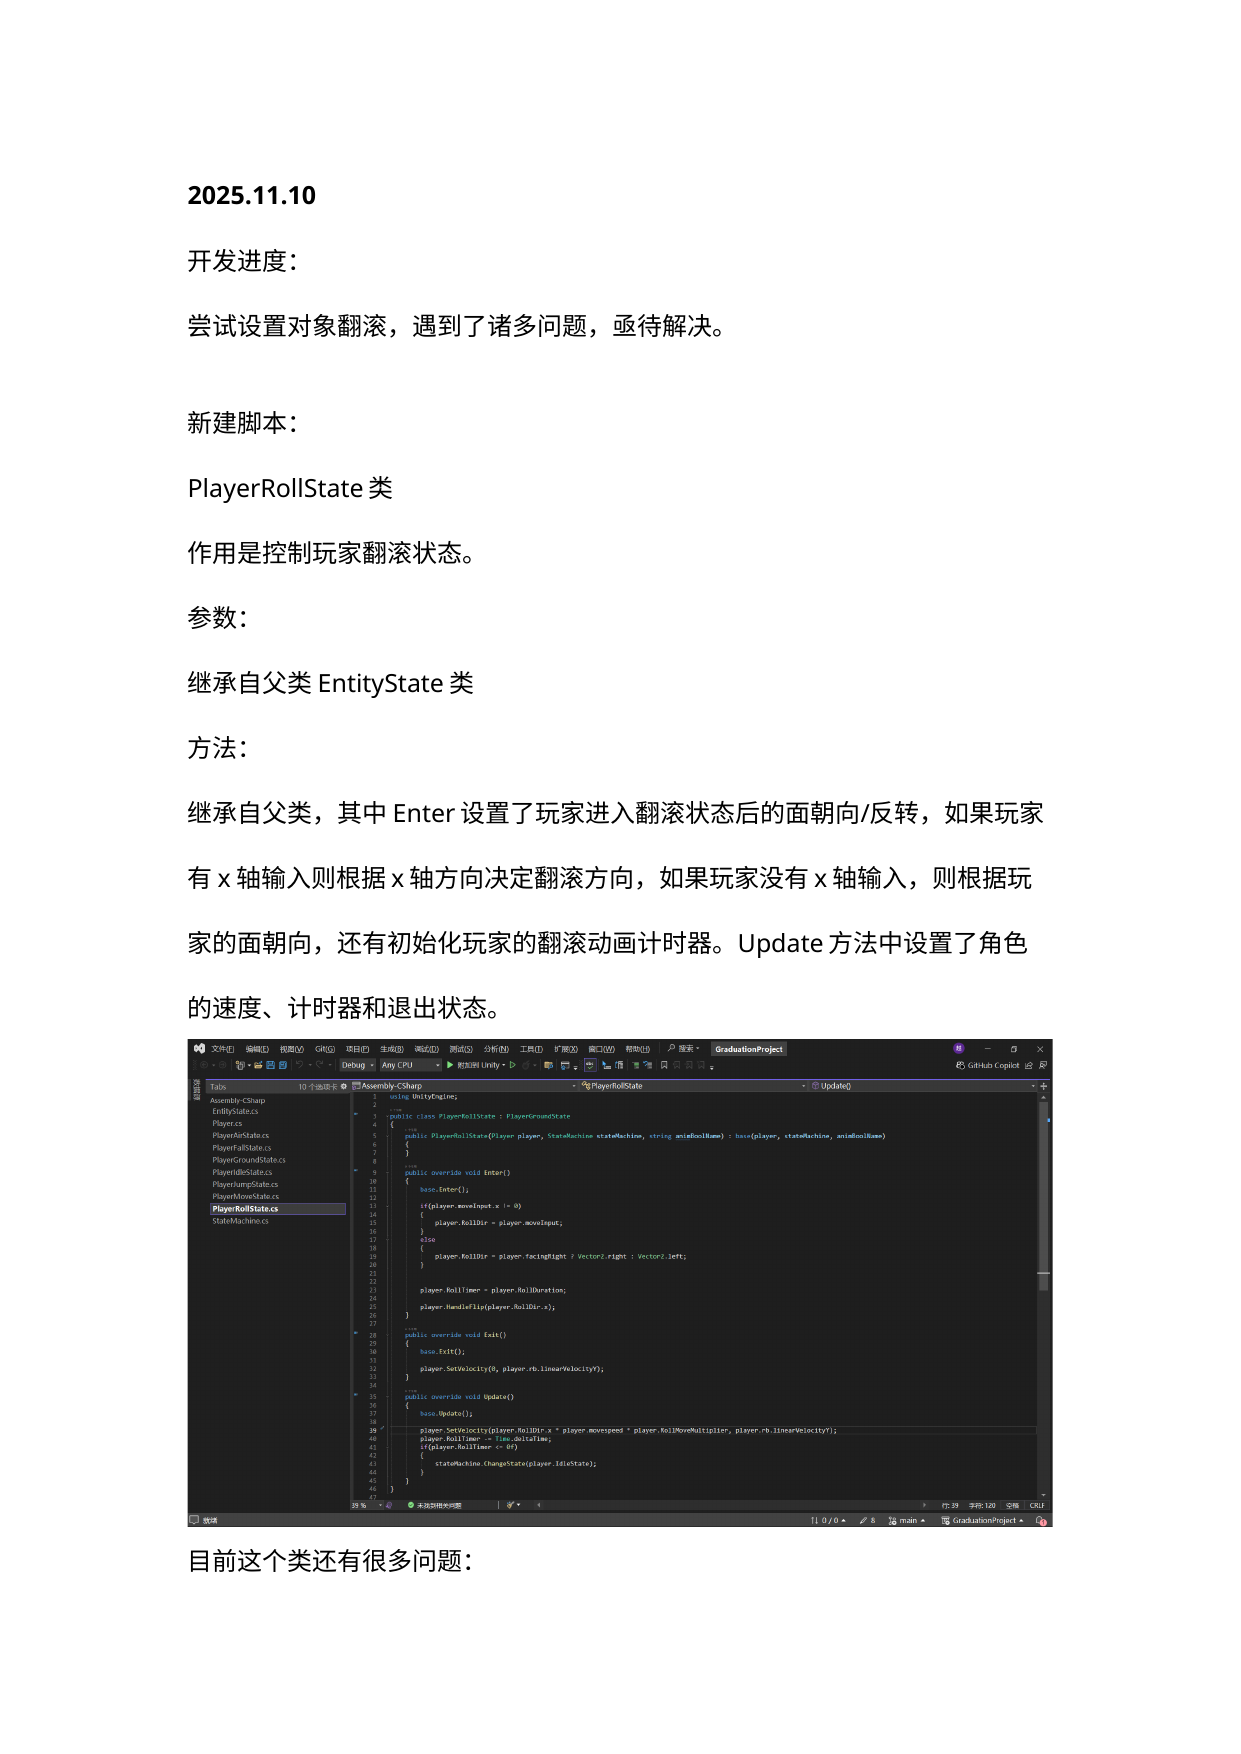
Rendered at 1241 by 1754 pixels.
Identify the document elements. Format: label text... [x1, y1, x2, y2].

text 方法： [187, 714, 1053, 779]
text 继承自父类，其中Enter设置了玩家进入翻滚状态后的面朝向/反转，如果玩家有x轴输入则根据x轴方向决定翻滚方向，如果玩家没有x轴输入，则根据玩家的面朝向，还有初始化玩家的翻滚动画计时器。Update方法中设置了角色的速度、计时器和退出状态。 [187, 779, 1053, 1039]
text 作用是控制玩家翻滚状态。 [187, 519, 1053, 584]
text 2025.11.10 [187, 162, 1053, 227]
text 目前这个类还有很多问题： [187, 1527, 1053, 1592]
picture [187, 1039, 1053, 1527]
text 参数： [187, 584, 1053, 649]
text 尝试设置对象翻滚，遇到了诸多问题，亟待解决。 [187, 292, 1053, 357]
text 继承自父类EntityState类 [187, 649, 1053, 714]
text 开发进度： [187, 227, 1053, 292]
text 新建脚本： [187, 389, 1053, 454]
text PlayerRollState类 [187, 454, 1053, 519]
